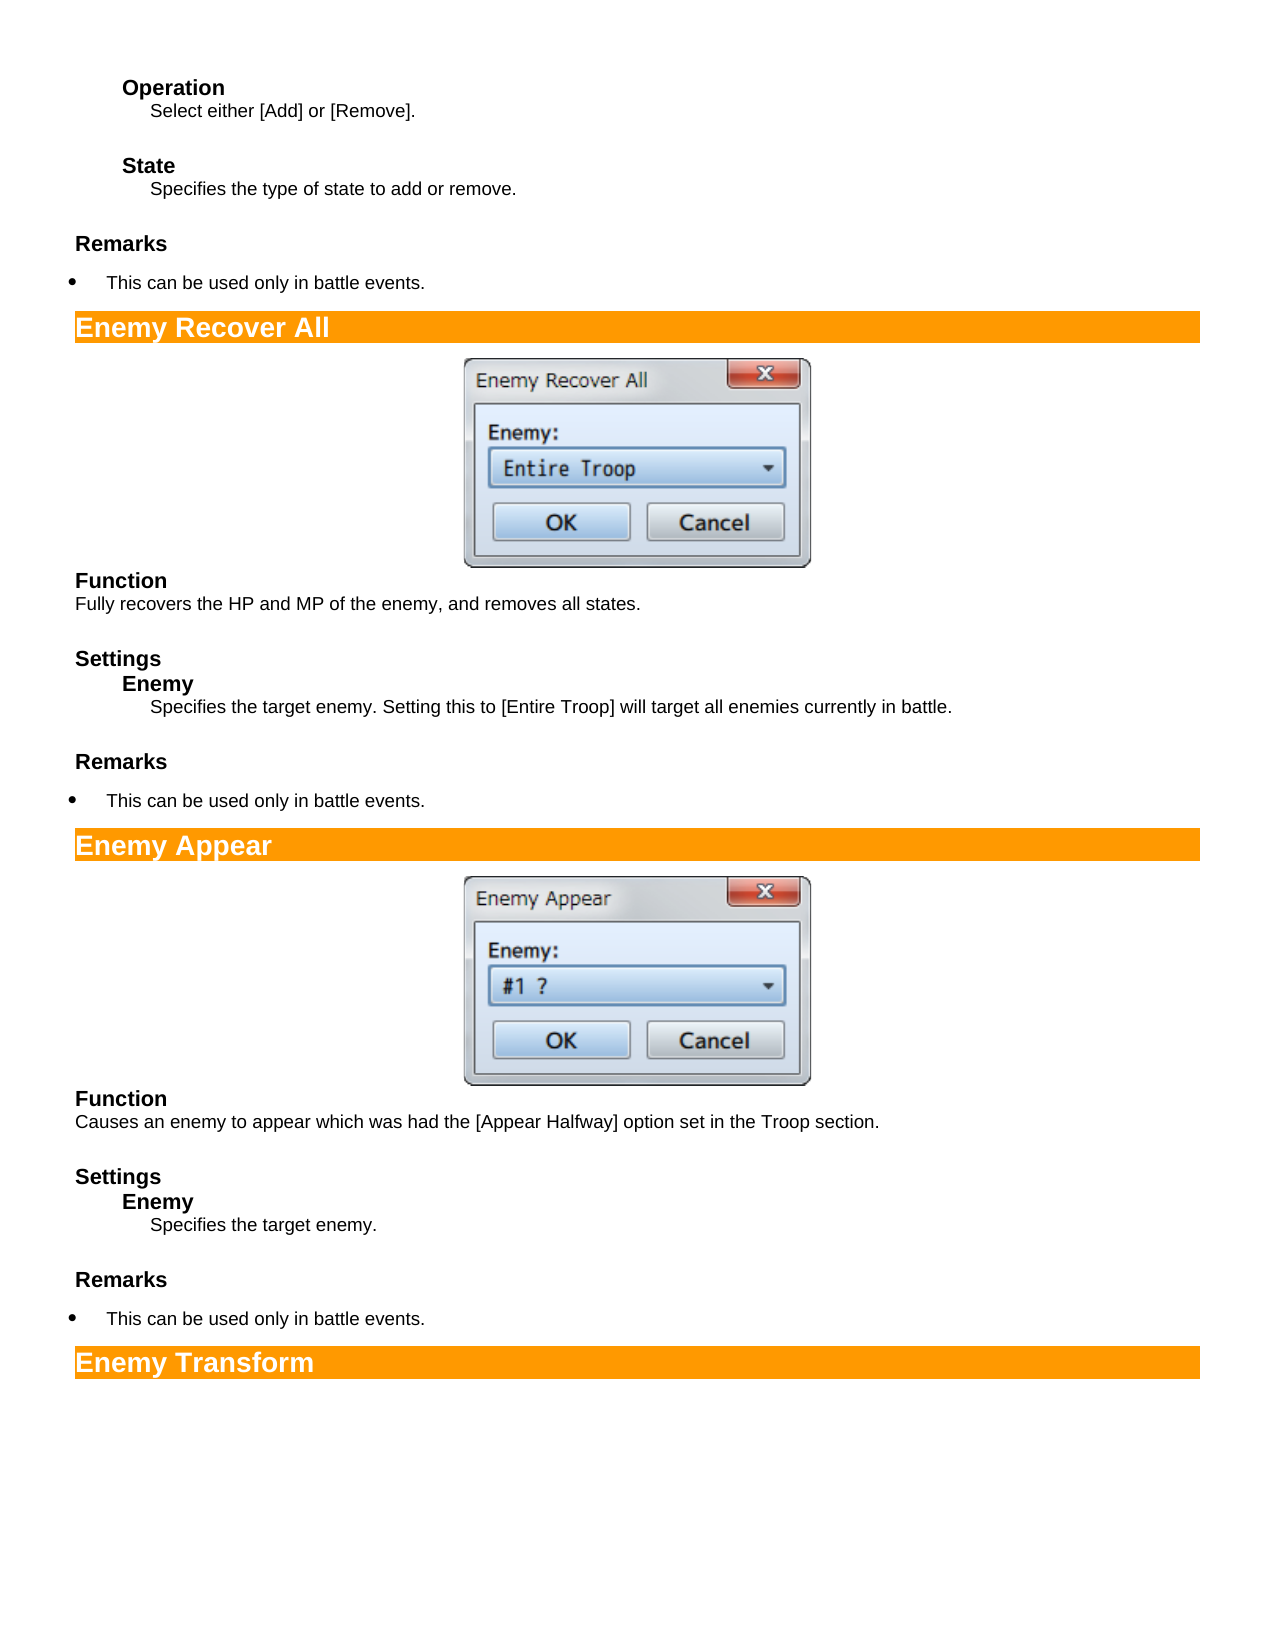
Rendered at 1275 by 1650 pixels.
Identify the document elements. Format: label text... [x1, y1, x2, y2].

text Enemy Recover All [75, 311, 1200, 343]
text State [122, 153, 1200, 178]
text Settings [75, 646, 1200, 671]
text Specifies the target enemy. Setting this to [Entire Troop] will target all enemies currently in battle. [150, 696, 1200, 718]
text Enemy Transform [75, 1346, 1200, 1379]
text Enemy [122, 1189, 1200, 1214]
list This can be used only in battle events. [69, 790, 1200, 812]
text Specifies the target enemy. [150, 1214, 1200, 1236]
text Enemy [122, 671, 1200, 696]
list This can be used only in battle events. [69, 272, 1200, 294]
text Function [75, 1086, 1200, 1111]
picture [463, 358, 812, 568]
picture [463, 876, 812, 1086]
text Remarks [75, 231, 1200, 256]
text Enemy Appear [75, 828, 1200, 861]
text Fully recovers the HP and MP of the enemy, and removes all states. [75, 593, 1200, 614]
text Remarks [75, 1267, 1200, 1292]
text Specifies the type of state to add or remove. [150, 178, 1200, 200]
list This can be used only in battle events. [69, 1308, 1200, 1330]
text Settings [75, 1164, 1200, 1189]
text Select either [Add] or [Remove]. [150, 100, 1200, 122]
text Causes an enemy to appear which was had the [Appear Halfway] option set in the Troop section. [75, 1111, 1200, 1132]
text Function [75, 568, 1200, 593]
text Remarks [75, 749, 1200, 774]
text Operation [122, 75, 1200, 100]
